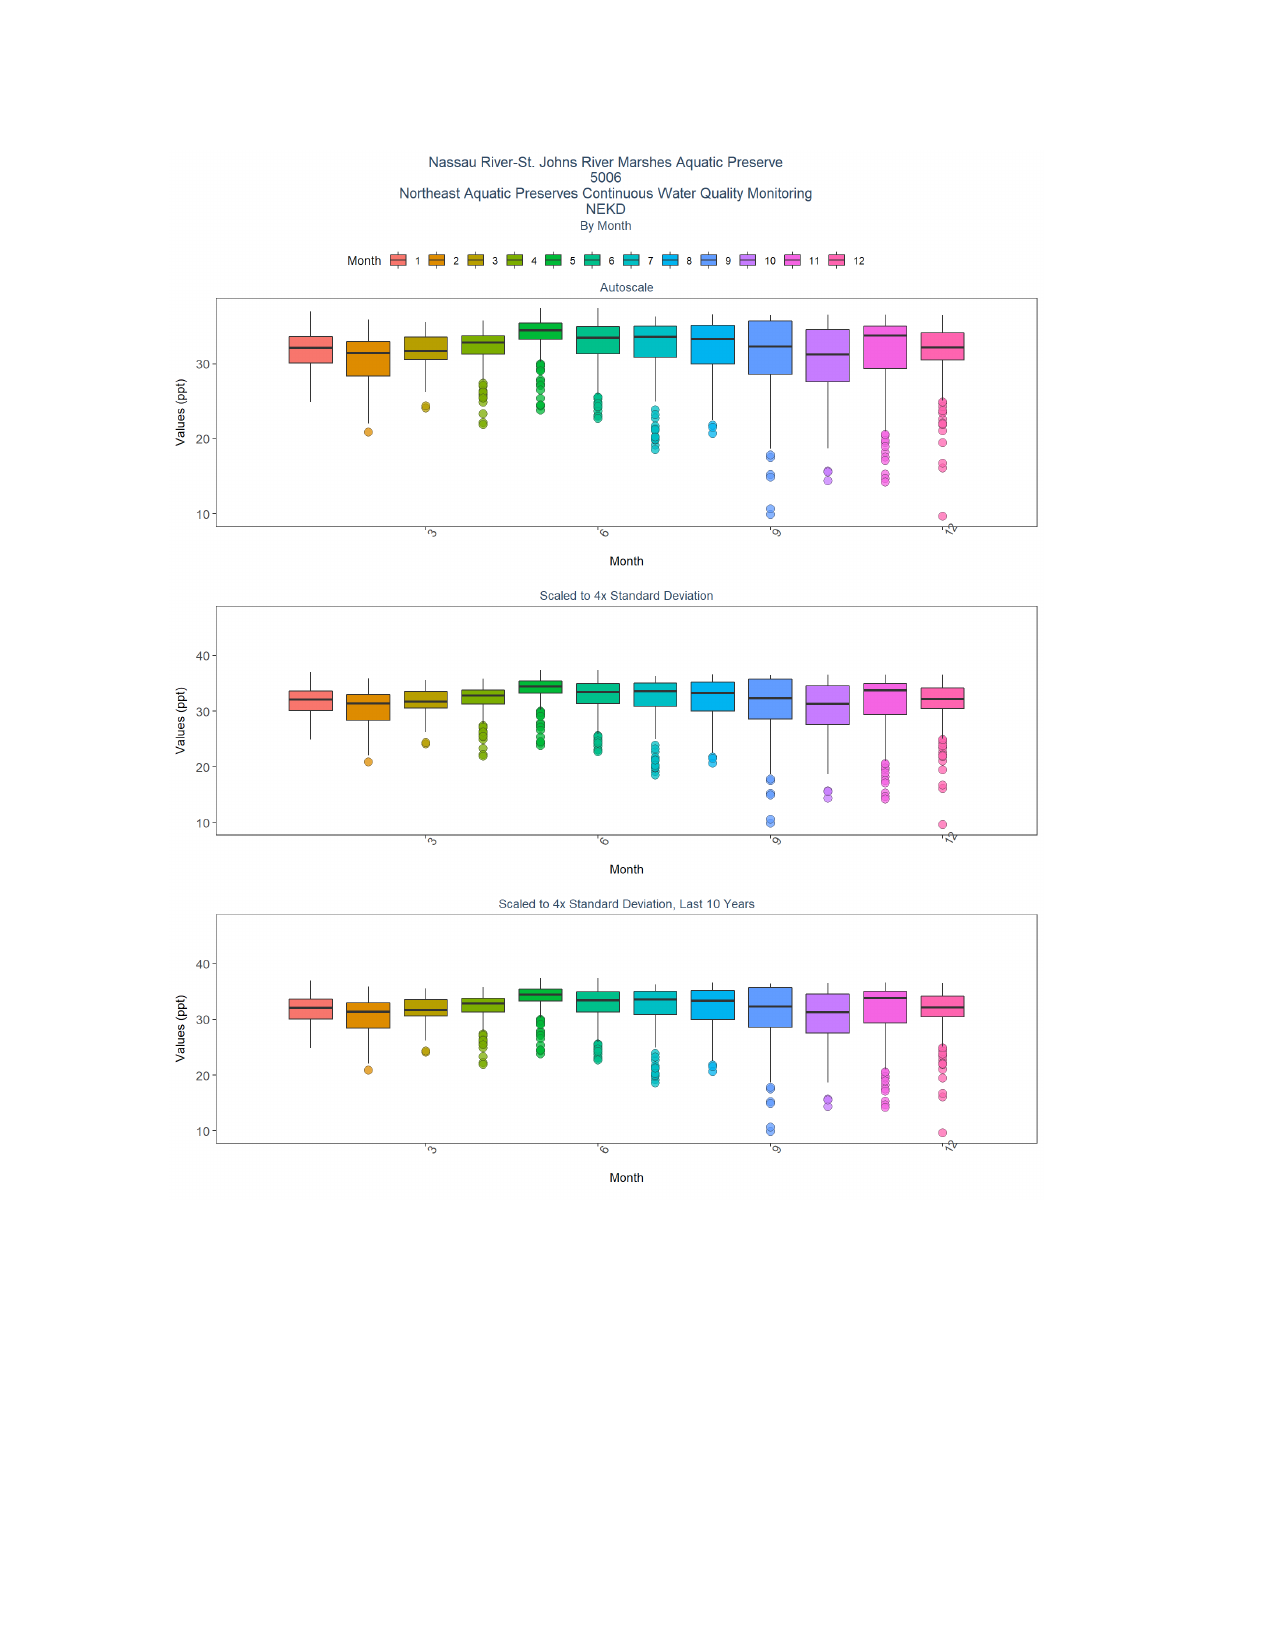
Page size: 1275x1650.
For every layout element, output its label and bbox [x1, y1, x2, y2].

picture [168, 150, 1044, 1200]
